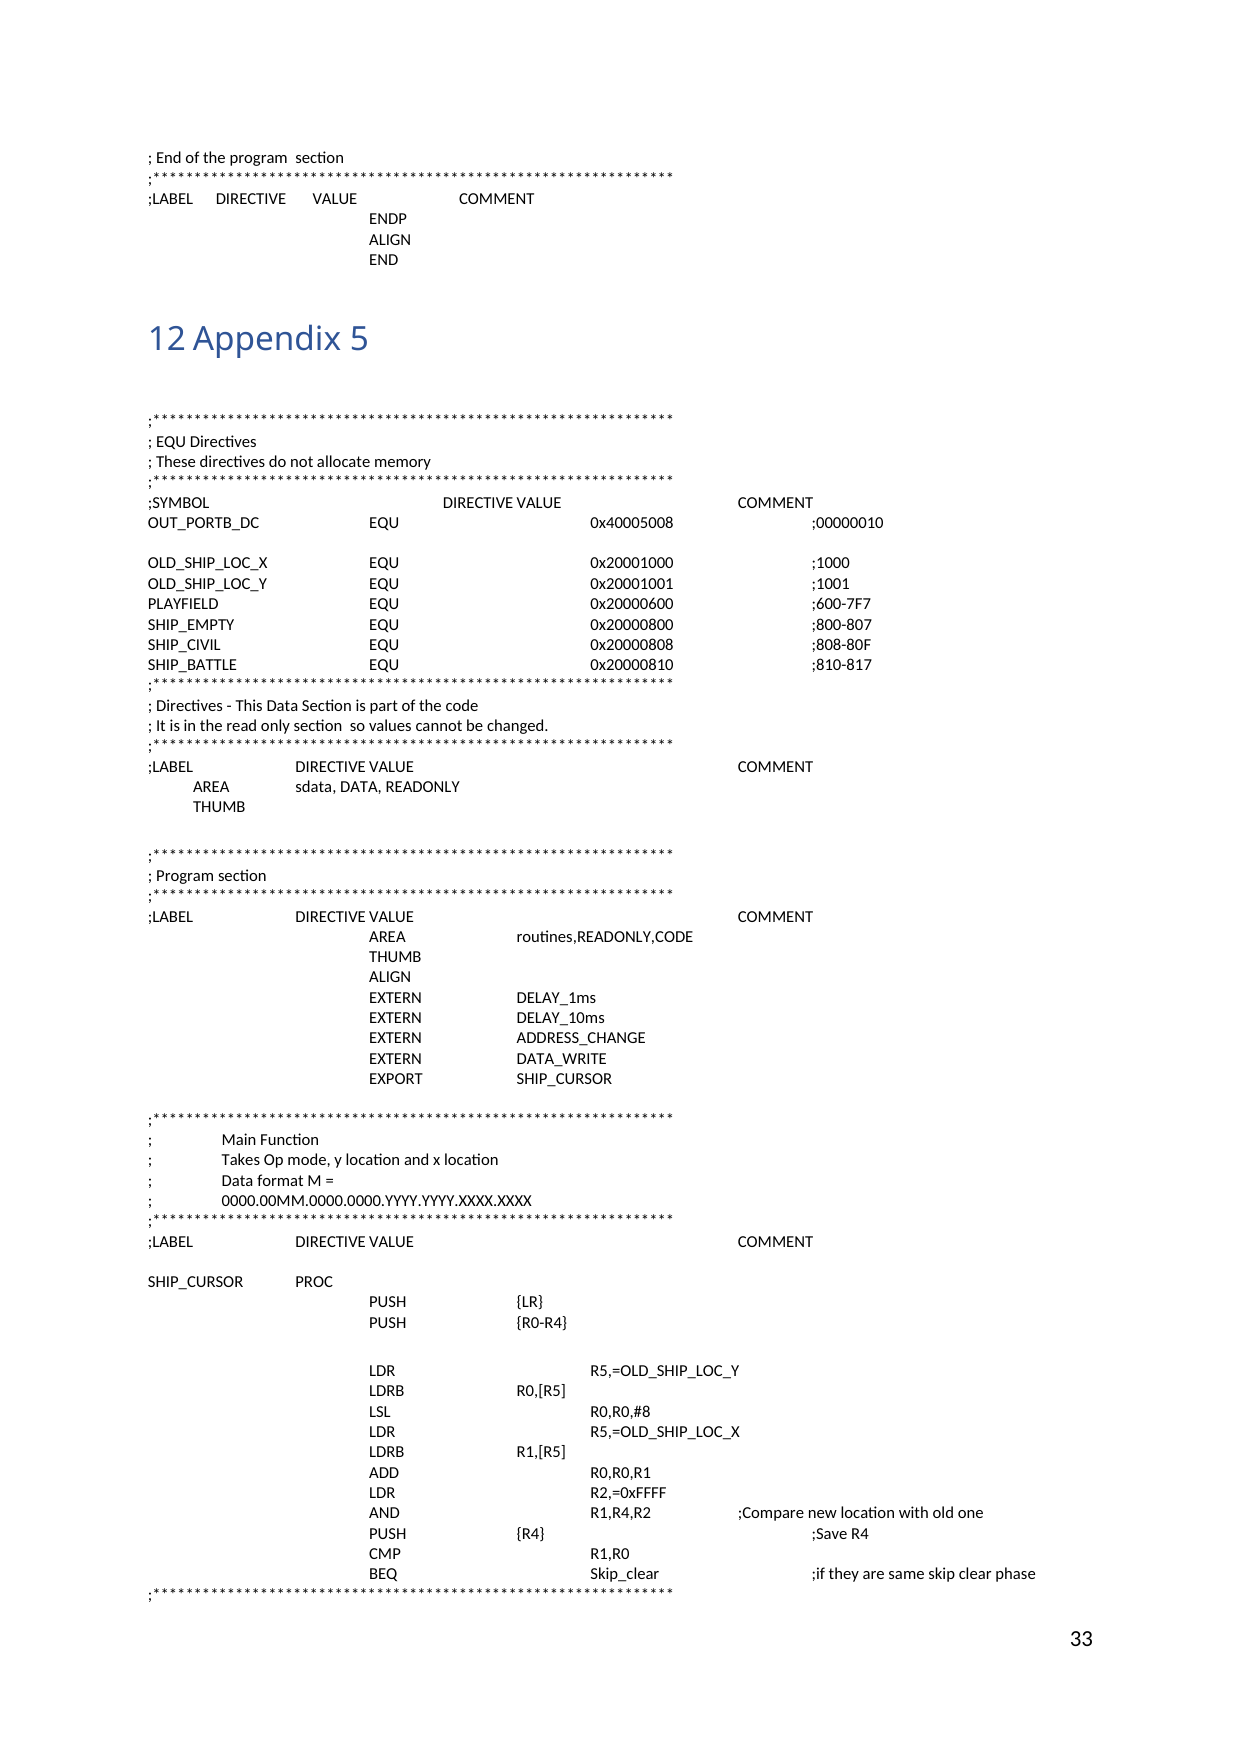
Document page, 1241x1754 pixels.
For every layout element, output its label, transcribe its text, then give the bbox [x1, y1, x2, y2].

text AREA sdata, DATA, READONLY [148, 776, 1093, 797]
text EXPORT SHIP_CURSOR [148, 1068, 1093, 1089]
text SHIP_EMPTY EQU 0x20000800 ;800-807 [148, 614, 1093, 634]
text AND R1,R4,R2 ;Compare new location with old one [148, 1503, 1093, 1523]
text ENDP [148, 208, 1093, 229]
text ;*************************************************************** [148, 886, 1093, 906]
text LDR R5,=OLD_SHIP_LOC_Y [148, 1360, 1093, 1381]
text ; Takes Op mode, y location and x location [148, 1149, 1093, 1170]
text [148, 1584, 1093, 1604]
text LDR R5,=OLD_SHIP_LOC_X [148, 1421, 1093, 1442]
text EXTERN DATA_WRITE [148, 1048, 1093, 1068]
text ;SYMBOL DIRECTIVE VALUE COMMENT [148, 492, 1093, 512]
text PUSH {R0-R4} [148, 1312, 1093, 1332]
text ;*************************************************************** [148, 1109, 1093, 1129]
text CMP R1,R0 [148, 1543, 1093, 1563]
text ; Program section [148, 865, 1093, 886]
text LDRB R1,[R5] [148, 1442, 1093, 1462]
text ; EQU Directives [148, 431, 1093, 451]
text END [148, 249, 1093, 269]
text SHIP_CIVIL EQU 0x20000808 ;808-80F [148, 634, 1093, 654]
text ;LABEL DIRECTIVE VALUE COMMENT [148, 1231, 1093, 1251]
text THUMB [148, 797, 1093, 817]
text ;*************************************************************** [148, 675, 1093, 695]
text ALIGN [148, 967, 1093, 987]
text ; These directives do not allocate memory [148, 451, 1093, 472]
text OLD_SHIP_LOC_Y EQU 0x20001001 ;1001 [148, 573, 1093, 593]
text LSL R0,R0,#8 [148, 1401, 1093, 1421]
text LDRB R0,[R5] [148, 1381, 1093, 1401]
text EXTERN ADDRESS_CHANGE [148, 1028, 1093, 1048]
text OLD_SHIP_LOC_X EQU 0x20001000 ;1000 [148, 553, 1093, 573]
text ; It is in the read only section so values cannot be changed. [148, 715, 1093, 736]
text ;*************************************************************** [148, 845, 1093, 865]
text AREA routines,READONLY,CODE [148, 926, 1093, 946]
text ; Main Function [148, 1129, 1093, 1149]
text ;*************************************************************** [148, 472, 1093, 492]
text ; End of the program section [148, 148, 1093, 168]
text BEQ Skip_clear ;if they are same skip clear phase [148, 1563, 1093, 1584]
text EXTERN DELAY_1ms [148, 987, 1093, 1007]
text ADD R0,R0,R1 [148, 1462, 1093, 1482]
text SHIP_BATTLE EQU 0x20000810 ;810-817 [148, 654, 1093, 675]
text ;*************************************************************** [148, 1211, 1093, 1231]
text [148, 411, 1093, 431]
text ;LABEL DIRECTIVE VALUE COMMENT [148, 906, 1093, 926]
text ; Directives - This Data Section is part of the code [148, 695, 1093, 715]
text ALIGN [148, 229, 1093, 249]
text SHIP_CURSOR PROC [148, 1271, 1093, 1292]
text ; 0000.00MM.0000.0000.YYYY.YYYY.XXXX.XXXX [148, 1190, 1093, 1211]
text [148, 168, 1093, 188]
text PUSH {LR} [148, 1292, 1093, 1312]
text LDR R2,=0xFFFF [148, 1482, 1093, 1503]
text THUMB [148, 946, 1093, 967]
text ; Data format M = [148, 1170, 1093, 1190]
text PLAYFIELD EQU 0x20000600 ;600-7F7 [148, 593, 1093, 614]
text ;LABEL DIRECTIVE VALUE COMMENT [148, 188, 1093, 208]
text ;*************************************************************** [148, 736, 1093, 756]
subtitle Appendix 5 [148, 315, 1093, 360]
text PUSH {R4} ;Save R4 [148, 1523, 1093, 1543]
text OUT_PORTB_DC EQU 0x40005008 ;00000010 [148, 512, 1093, 532]
text ;LABEL DIRECTIVE VALUE COMMENT [148, 756, 1093, 776]
text EXTERN DELAY_10ms [148, 1007, 1093, 1028]
